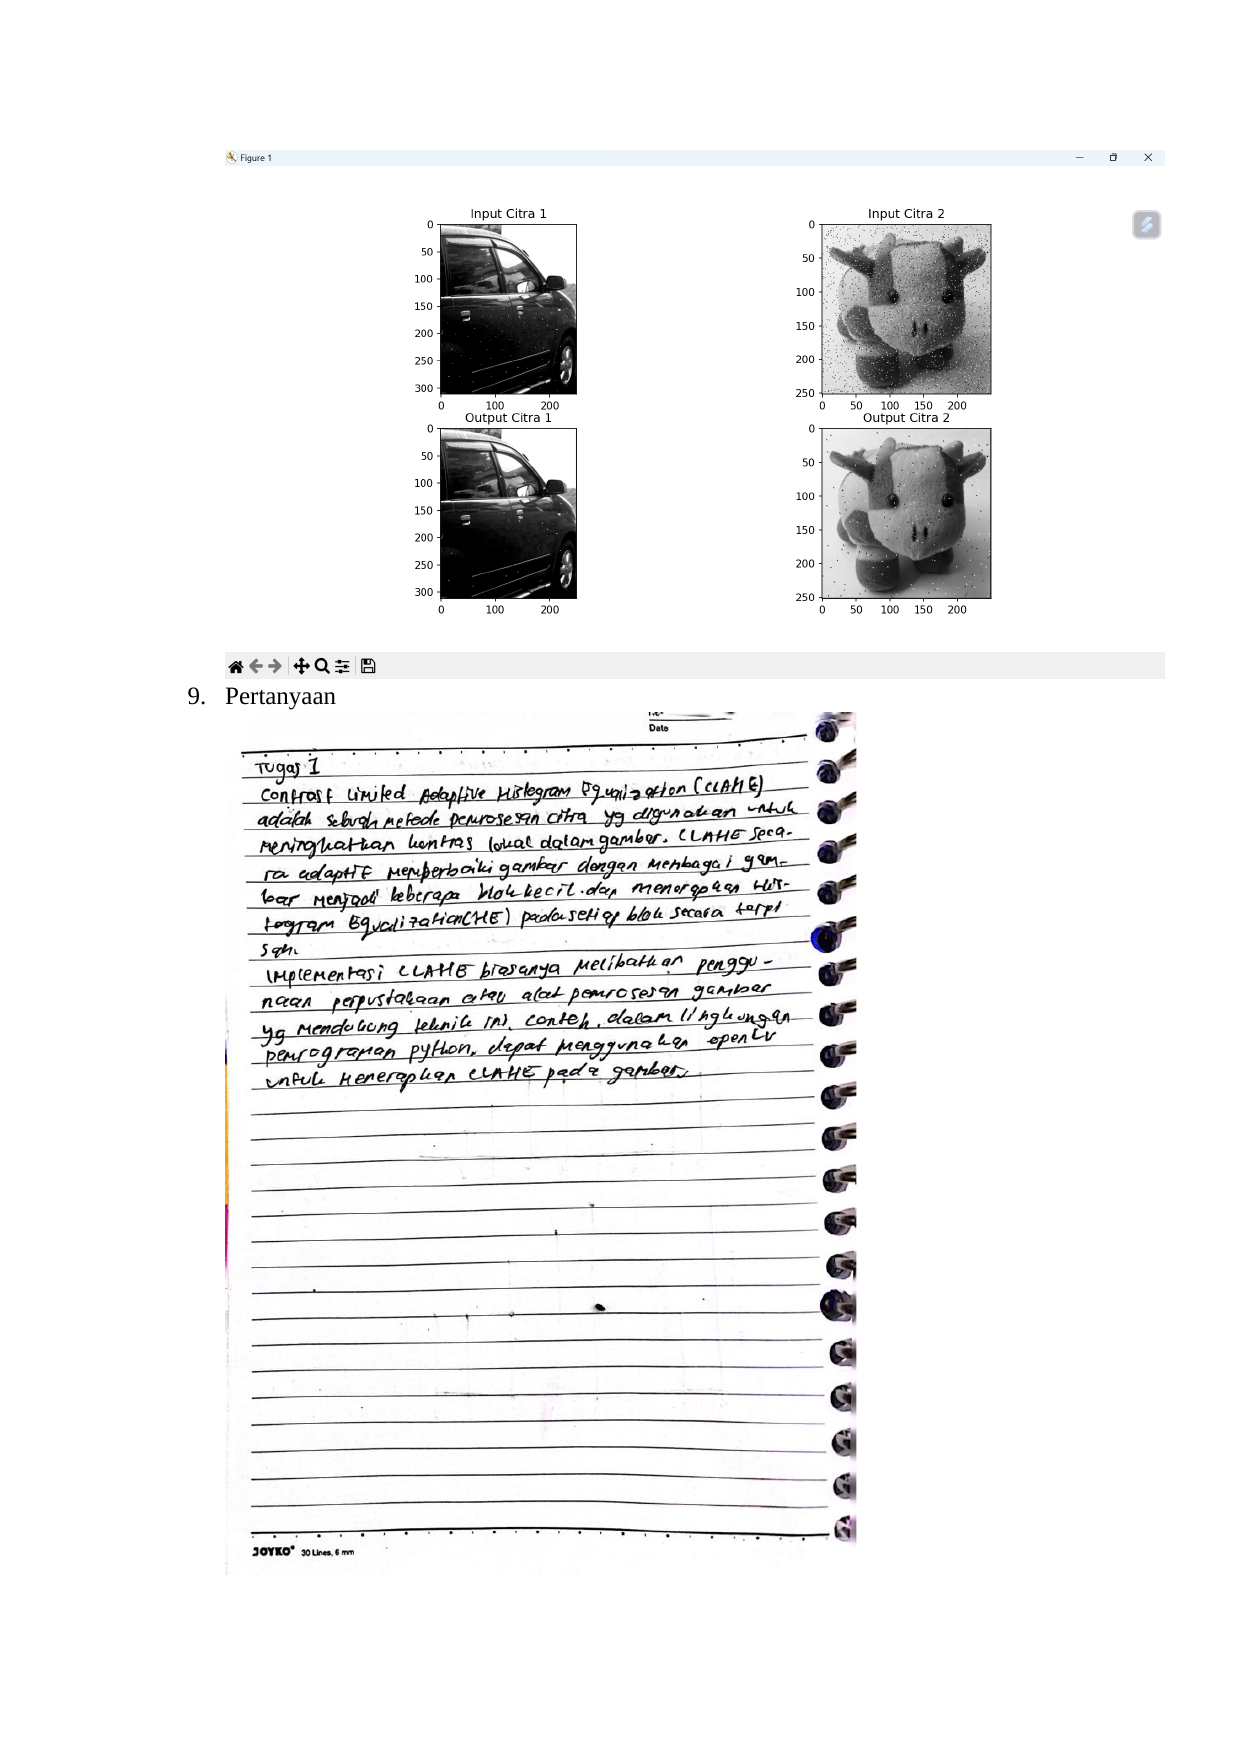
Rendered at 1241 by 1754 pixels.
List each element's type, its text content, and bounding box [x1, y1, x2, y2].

picture [225, 150, 1166, 679]
picture [225, 712, 857, 1575]
list Pertanyaan [187, 681, 1090, 710]
